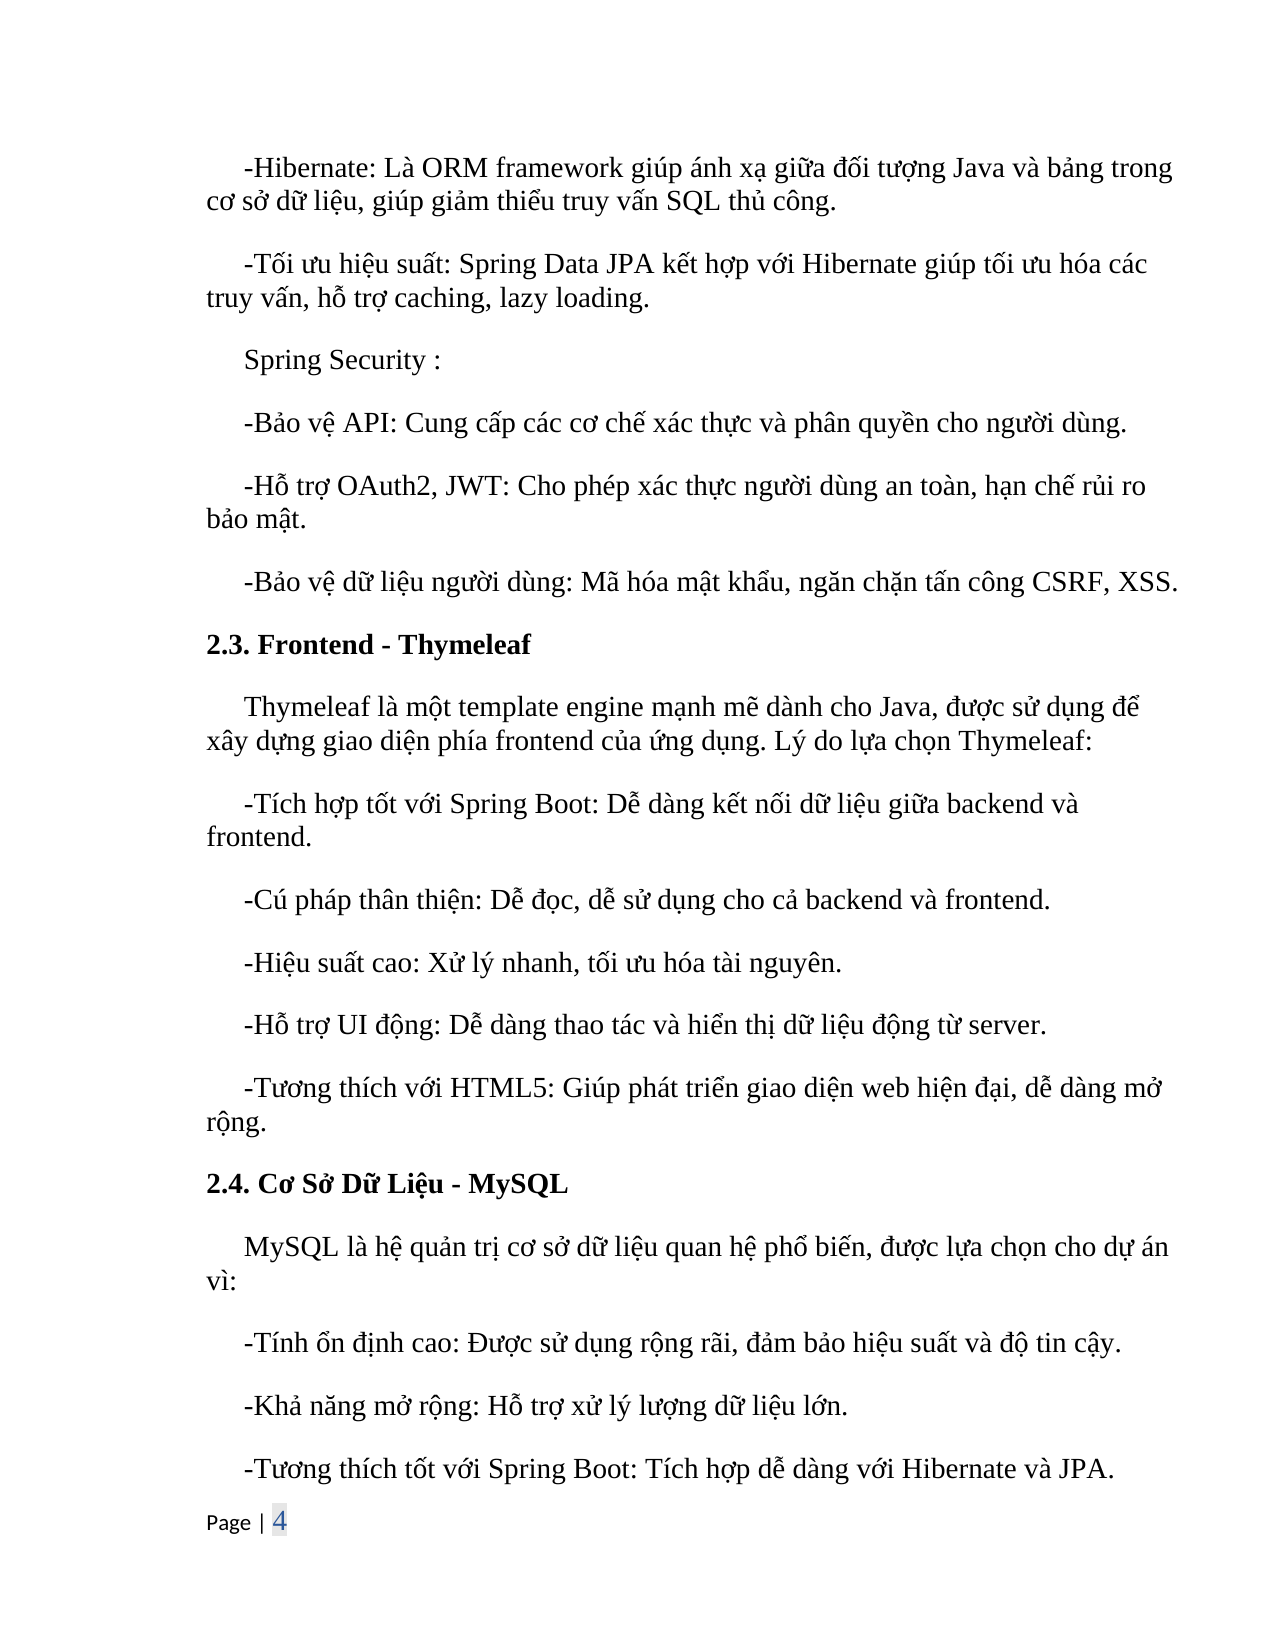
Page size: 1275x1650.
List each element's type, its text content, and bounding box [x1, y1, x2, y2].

text -Khả năng mở rộng: Hỗ trợ xử lý lượng dữ liệu lớn. [206, 1388, 1187, 1422]
text 2.4. Cơ Sở Dữ Liệu - MySQL [206, 1166, 1187, 1200]
text MySQL là hệ quản trị cơ sở dữ liệu quan hệ phổ biến, được lựa chọn cho dự án vì: [206, 1229, 1187, 1296]
text -Tích hợp tốt với Spring Boot: Dễ dàng kết nối dữ liệu giữa backend và frontend. [206, 786, 1187, 853]
text -Tính ổn định cao: Được sử dụng rộng rãi, đảm bảo hiệu suất và độ tin cậy. [206, 1325, 1187, 1359]
text -Cú pháp thân thiện: Dễ đọc, dễ sử dụng cho cả backend và frontend. [206, 882, 1187, 916]
text -Tối ưu hiệu suất: Spring Data JPA kết hợp với Hibernate giúp tối ưu hóa các truy vấn, hỗ trợ caching, lazy loading. [206, 246, 1187, 313]
text -Hiệu suất cao: Xử lý nhanh, tối ưu hóa tài nguyên. [206, 945, 1187, 978]
text -Hỗ trợ OAuth2, JWT: Cho phép xác thực người dùng an toàn, hạn chế rủi ro bảo mật. [206, 468, 1187, 535]
text Thymeleaf là một template engine mạnh mẽ dành cho Java, được sử dụng để xây dựng giao diện phía frontend của ứng dụng. Lý do lựa chọn Thymeleaf: [206, 689, 1187, 757]
text -Hỗ trợ UI động: Dễ dàng thao tác và hiển thị dữ liệu động từ server. [206, 1007, 1187, 1041]
text Spring Security : [206, 342, 1187, 376]
text -Tương thích với HTML5: Giúp phát triển giao diện web hiện đại, dễ dàng mở rộng. [206, 1070, 1187, 1137]
text 2.3. Frontend - Thymeleaf [206, 627, 1187, 660]
text -Hibernate: Là ORM framework giúp ánh xạ giữa đối tượng Java và bảng trong cơ sở dữ liệu, giúp giảm thiểu truy vấn SQL thủ công. [206, 150, 1187, 217]
text -Bảo vệ API: Cung cấp các cơ chế xác thực và phân quyền cho người dùng. [206, 405, 1187, 439]
text -Bảo vệ dữ liệu người dùng: Mã hóa mật khẩu, ngăn chặn tấn công CSRF, XSS. [206, 564, 1187, 598]
text -Tương thích tốt với Spring Boot: Tích hợp dễ dàng với Hibernate và JPA. [206, 1451, 1187, 1484]
